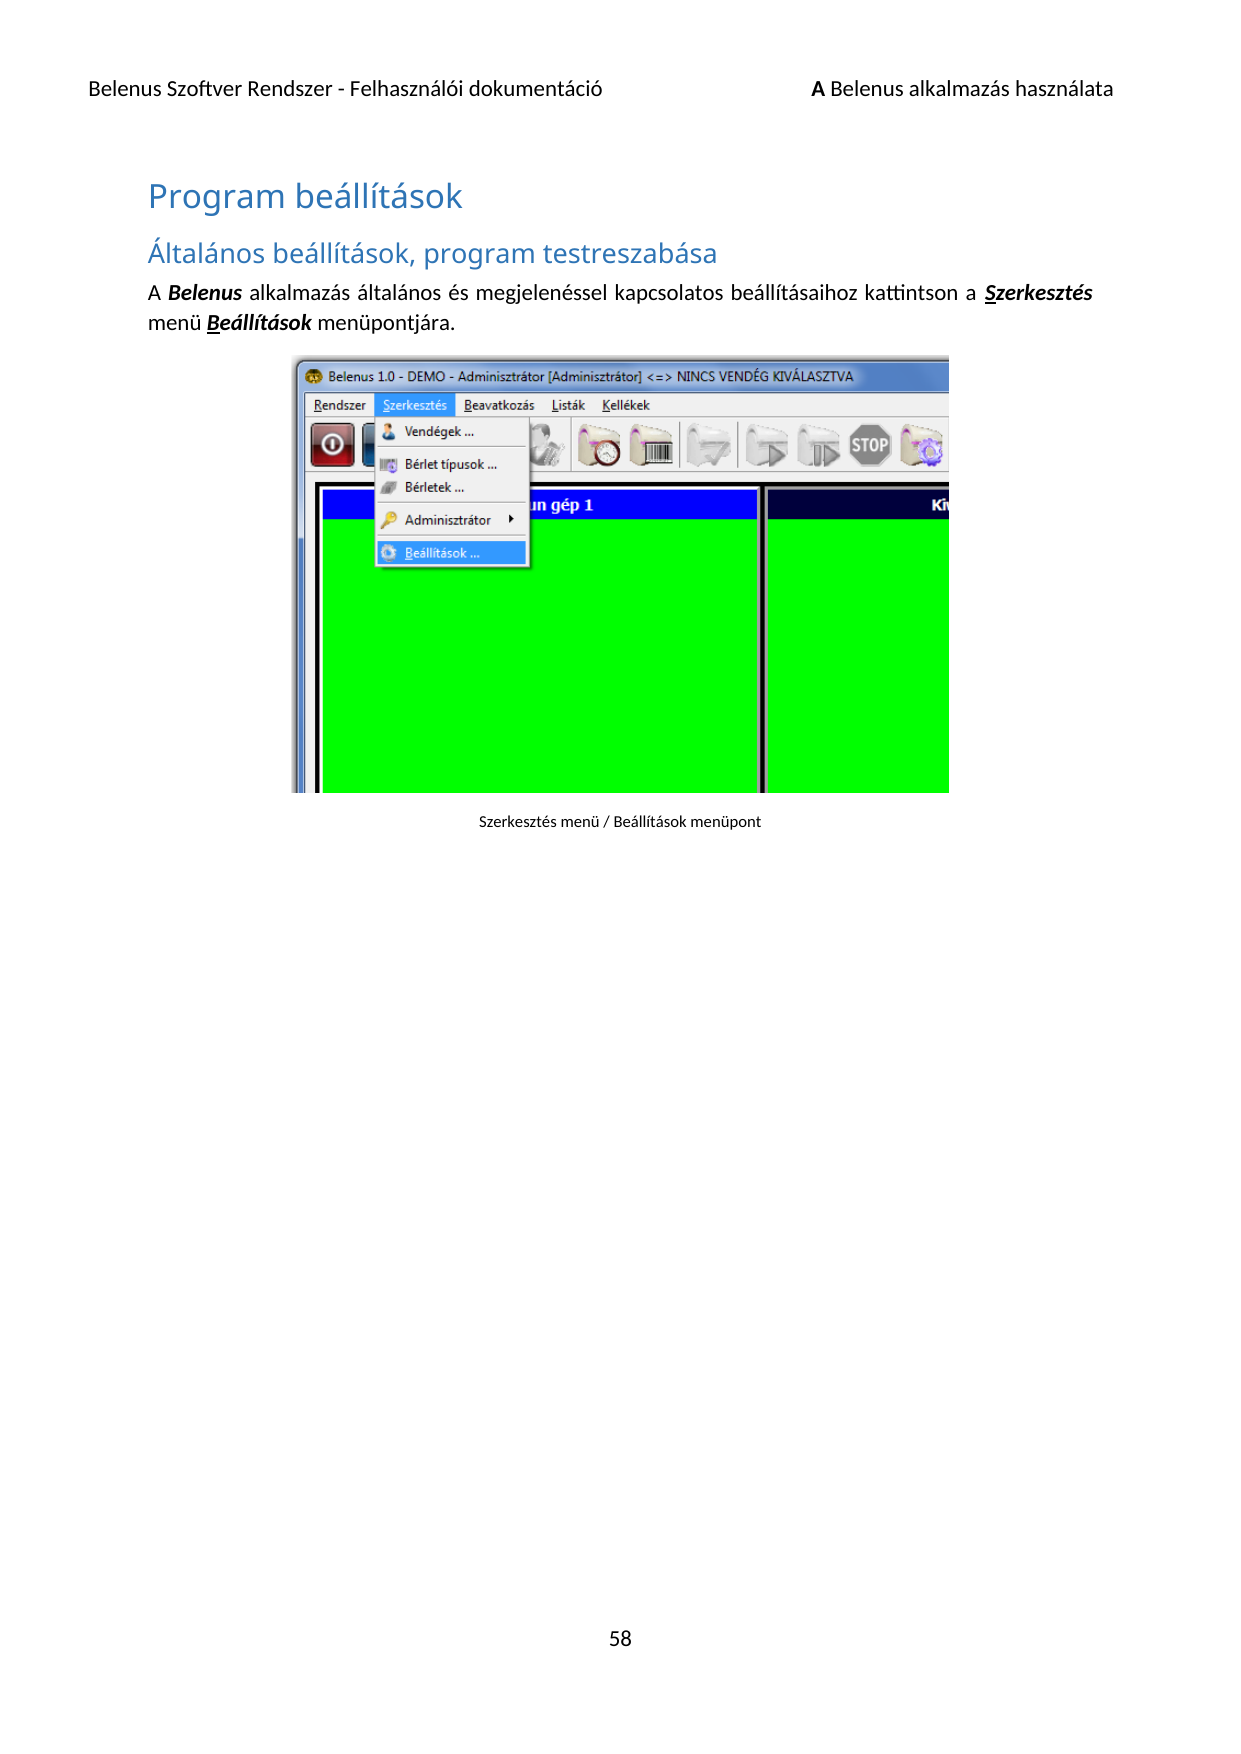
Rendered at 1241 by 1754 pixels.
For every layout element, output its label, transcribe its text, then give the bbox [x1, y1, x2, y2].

text Szerkesztés menü / Beállítások menüpont [148, 812, 1093, 832]
subtitle Program beállítások [148, 173, 1093, 218]
subtitle Általános beállítások, program testreszabása [148, 234, 1093, 271]
picture [291, 355, 949, 793]
text A Belenus alkalmazás általános és megjelenéssel kapcsolatos beállításaihoz kattintson a Szerkesztés menü Beállítások menüpontjára. [148, 278, 1093, 336]
